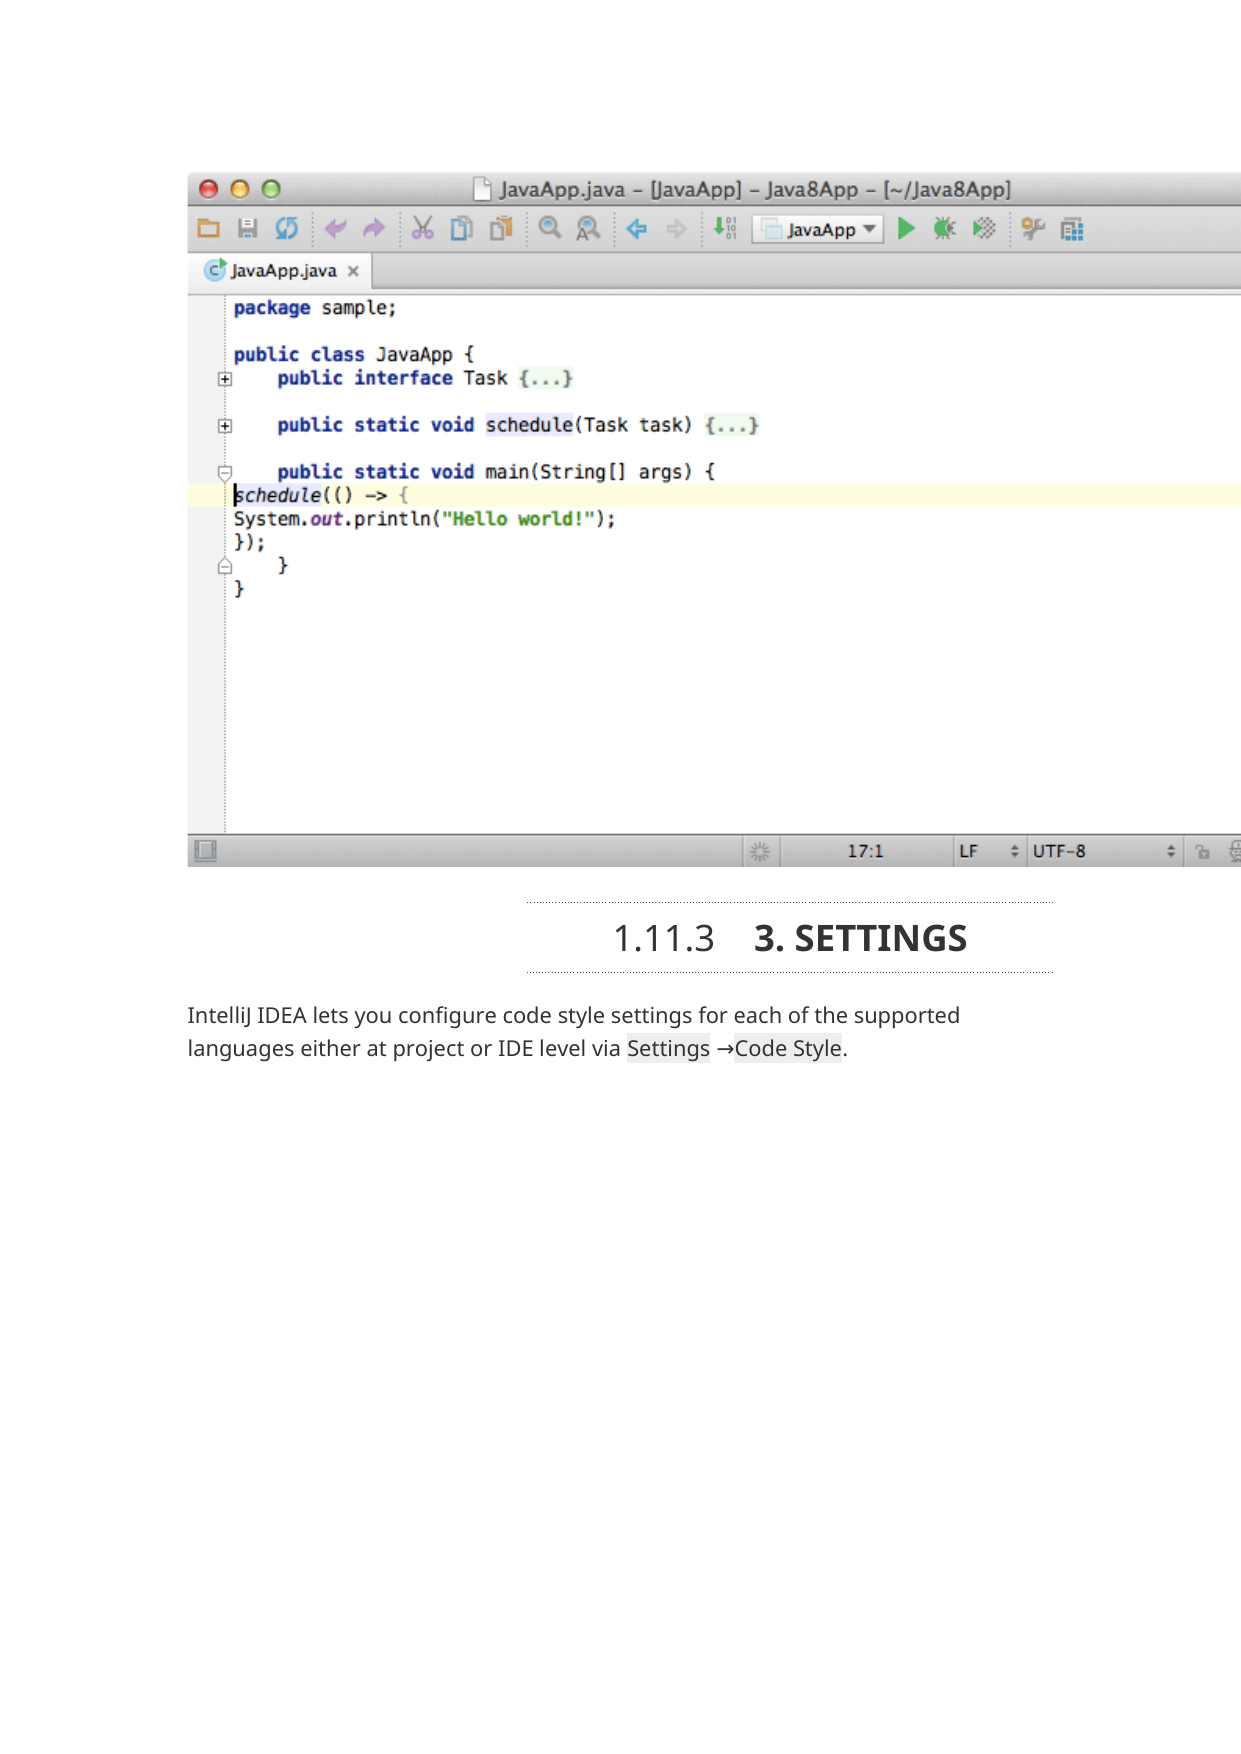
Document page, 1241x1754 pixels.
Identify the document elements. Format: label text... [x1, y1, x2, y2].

text IntelliJ IDEA lets you configure code style settings for each of the supported languages either at project or IDE level via Settings →Code Style. [187, 999, 1053, 1064]
picture [187, 172, 1241, 867]
subtitle 3. Settings [527, 902, 1053, 973]
